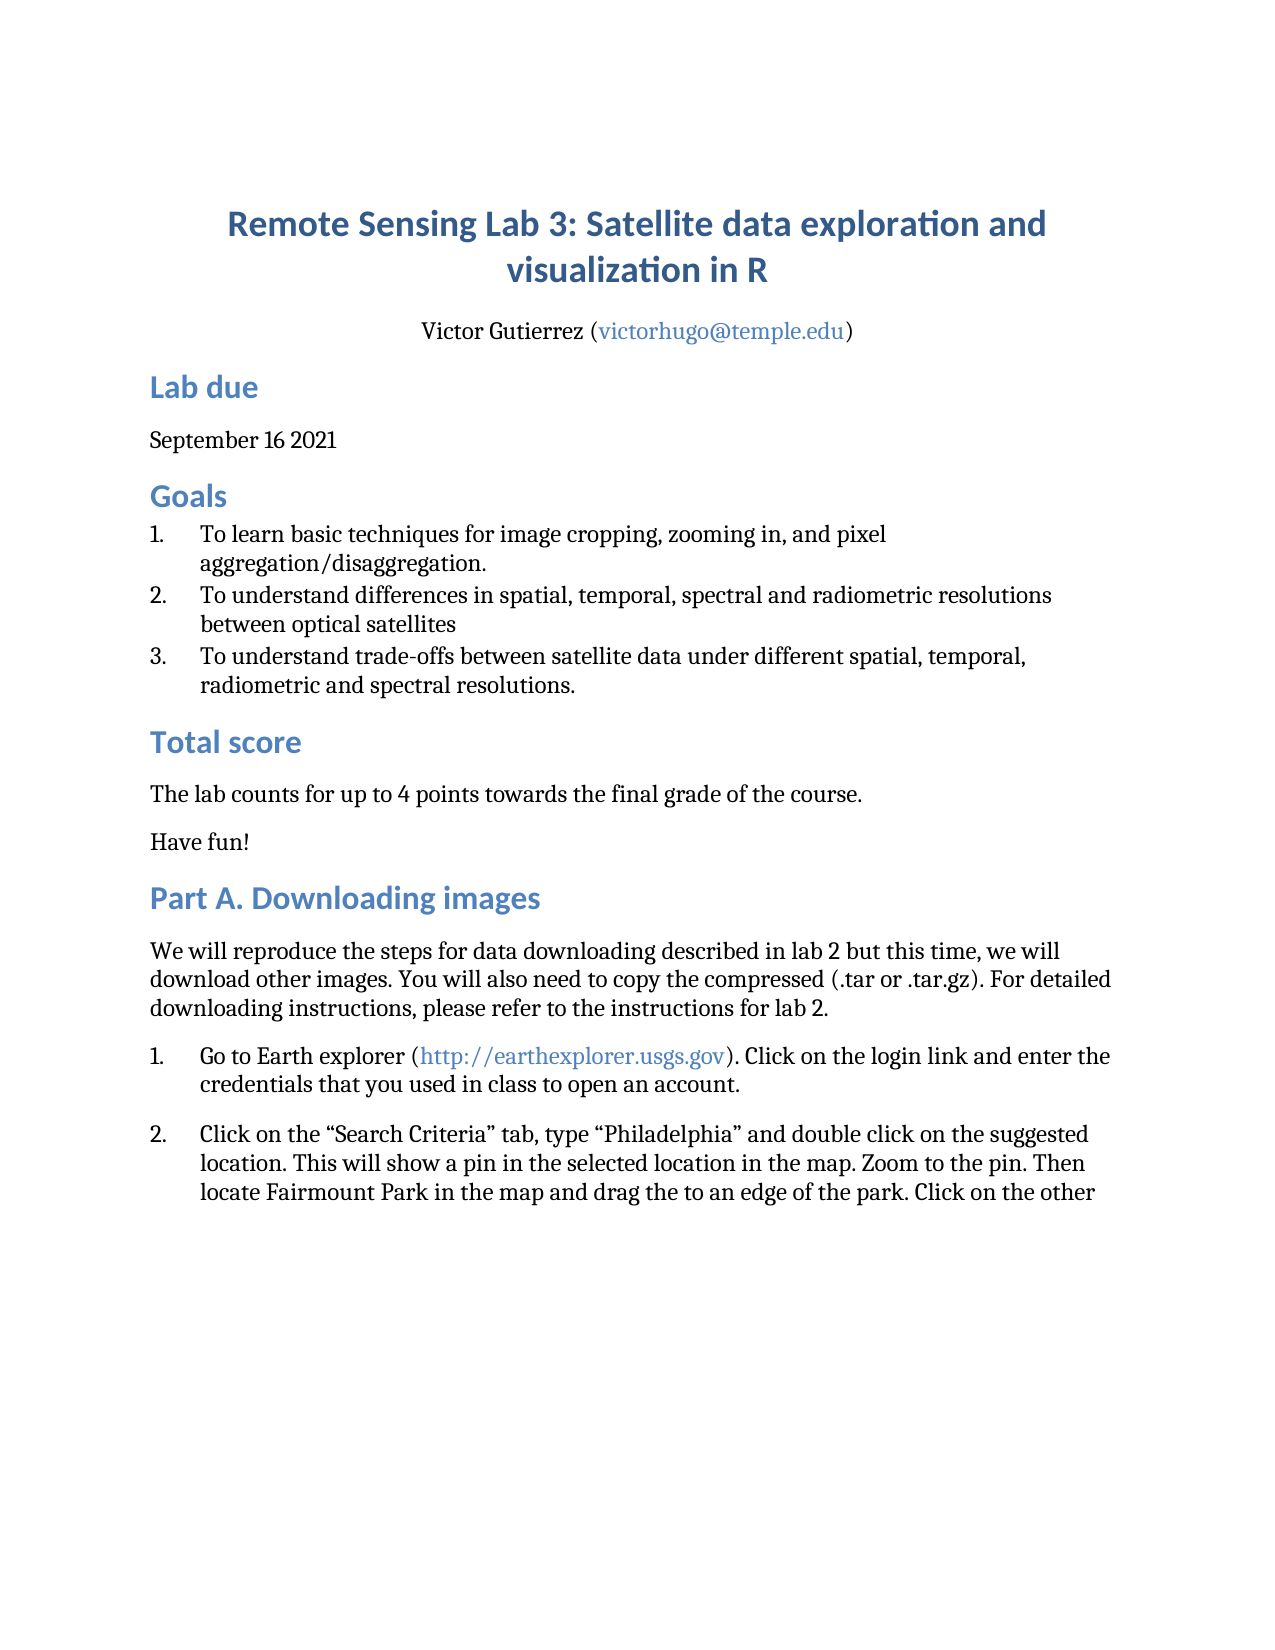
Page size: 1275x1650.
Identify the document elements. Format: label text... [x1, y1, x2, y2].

subtitle Lab due [150, 366, 1125, 407]
list To understand differences in spatial, temporal, spectral and radiometric resolutions between optical satellites [150, 581, 1125, 638]
text Victor Gutierrez (victorhugo@temple.edu) [150, 317, 1125, 345]
subtitle Part A. Downloading images [150, 877, 1125, 918]
list Go to Earth explorer (http://earthexplorer.usgs.gov). Click on the login link and enter the credentials that you used in class to open an account. [150, 1042, 1125, 1099]
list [150, 1120, 1125, 1206]
subtitle Goals [150, 475, 1125, 516]
title Remote Sensing Lab 3: Satellite data exploration and visualization in R [150, 200, 1125, 292]
text The lab counts for up to 4 points towards the final grade of the course. [150, 780, 1125, 809]
subtitle Total score [150, 721, 1125, 761]
text September 16 2021 [150, 426, 1125, 454]
list To learn basic techniques for image cropping, zooming in, and pixel aggregation/disaggregation. [150, 520, 1125, 577]
list To understand trade-offs between satellite data under different spatial, temporal, radiometric and spectral resolutions. [150, 642, 1125, 700]
text Have fun! [150, 828, 1125, 856]
text We will reproduce the steps for data downloading described in lab 2 but this time, we will download other images. You will also need to copy the compressed (.tar or .tar.gz). For detailed downloading instructions, please refer to the instructions for lab 2. [150, 937, 1125, 1023]
